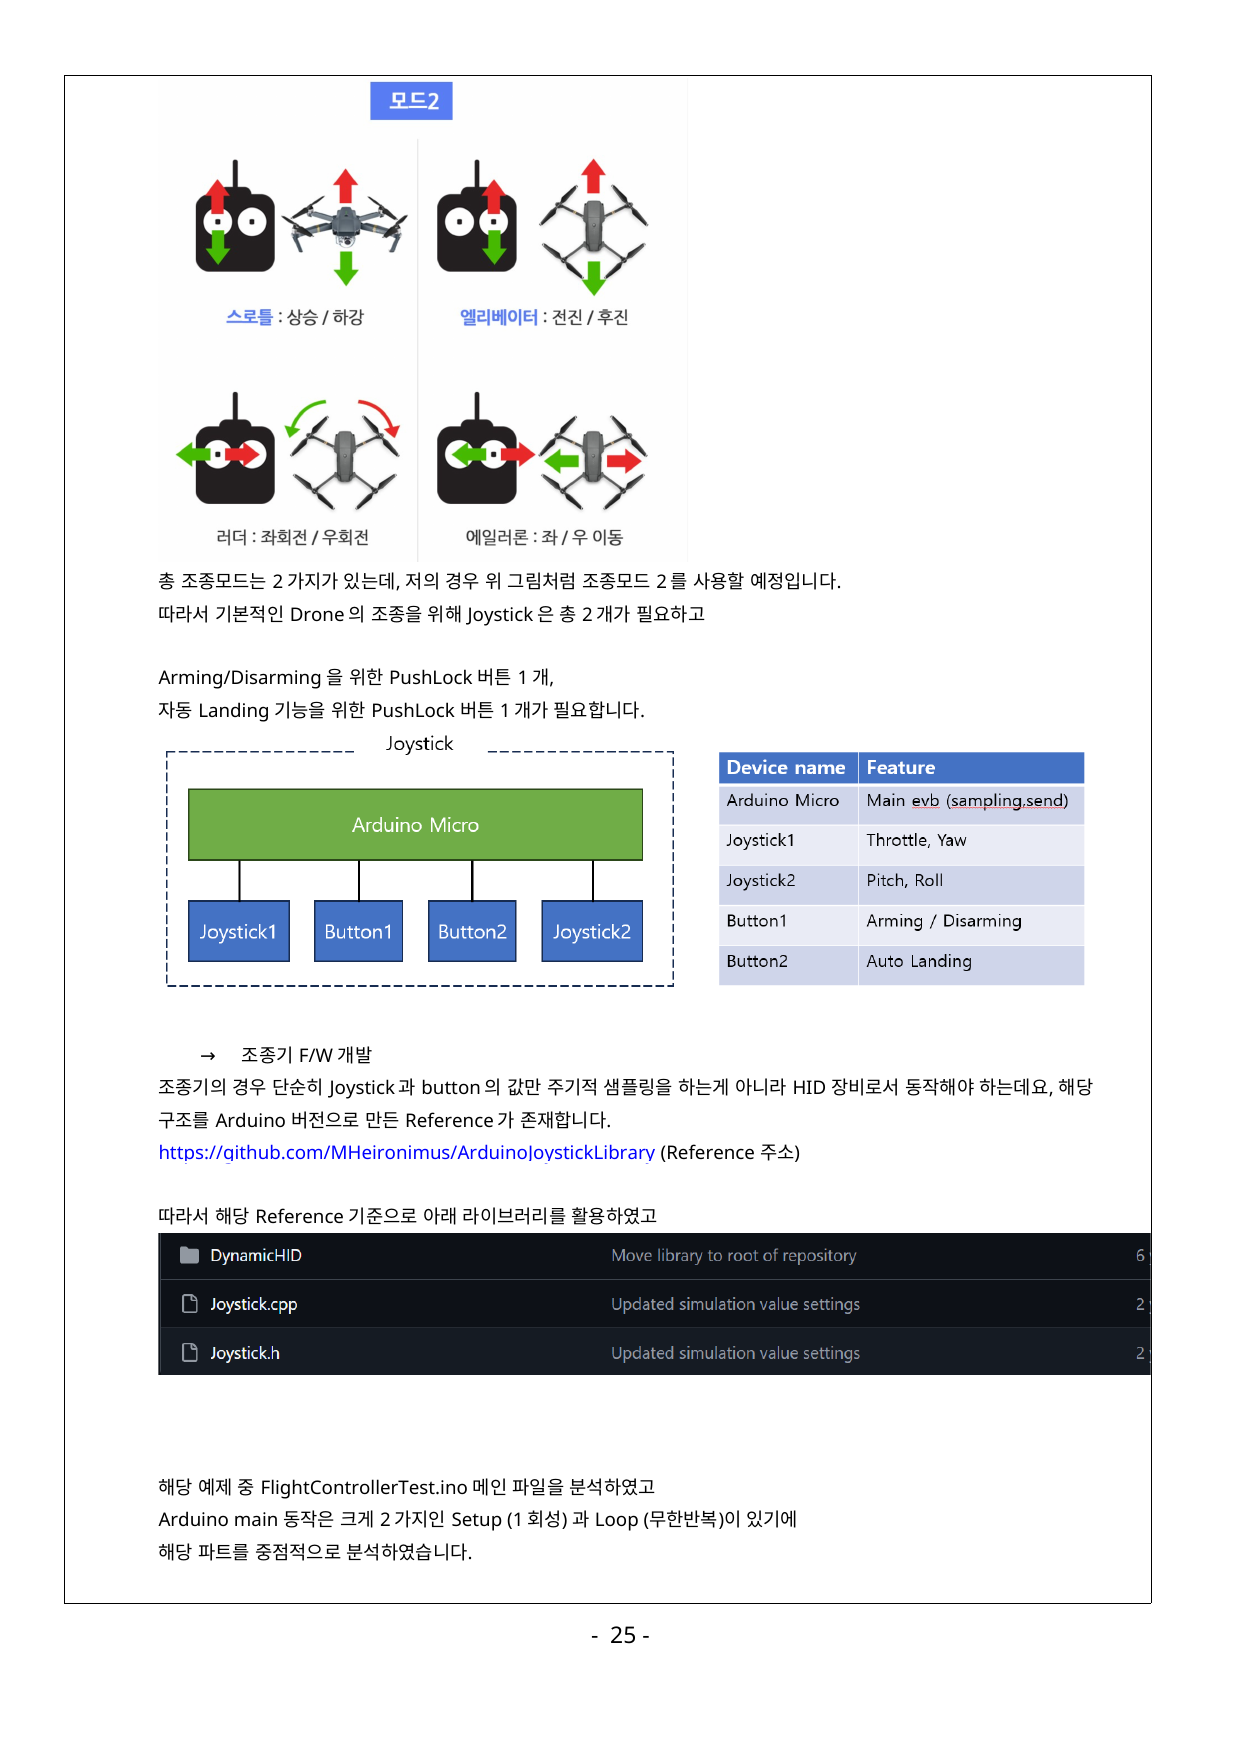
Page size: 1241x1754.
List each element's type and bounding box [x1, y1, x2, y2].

picture [158, 1233, 1151, 1375]
picture [158, 728, 1093, 1004]
table_cell [65, 76, 1151, 1603]
picture [158, 78, 689, 562]
